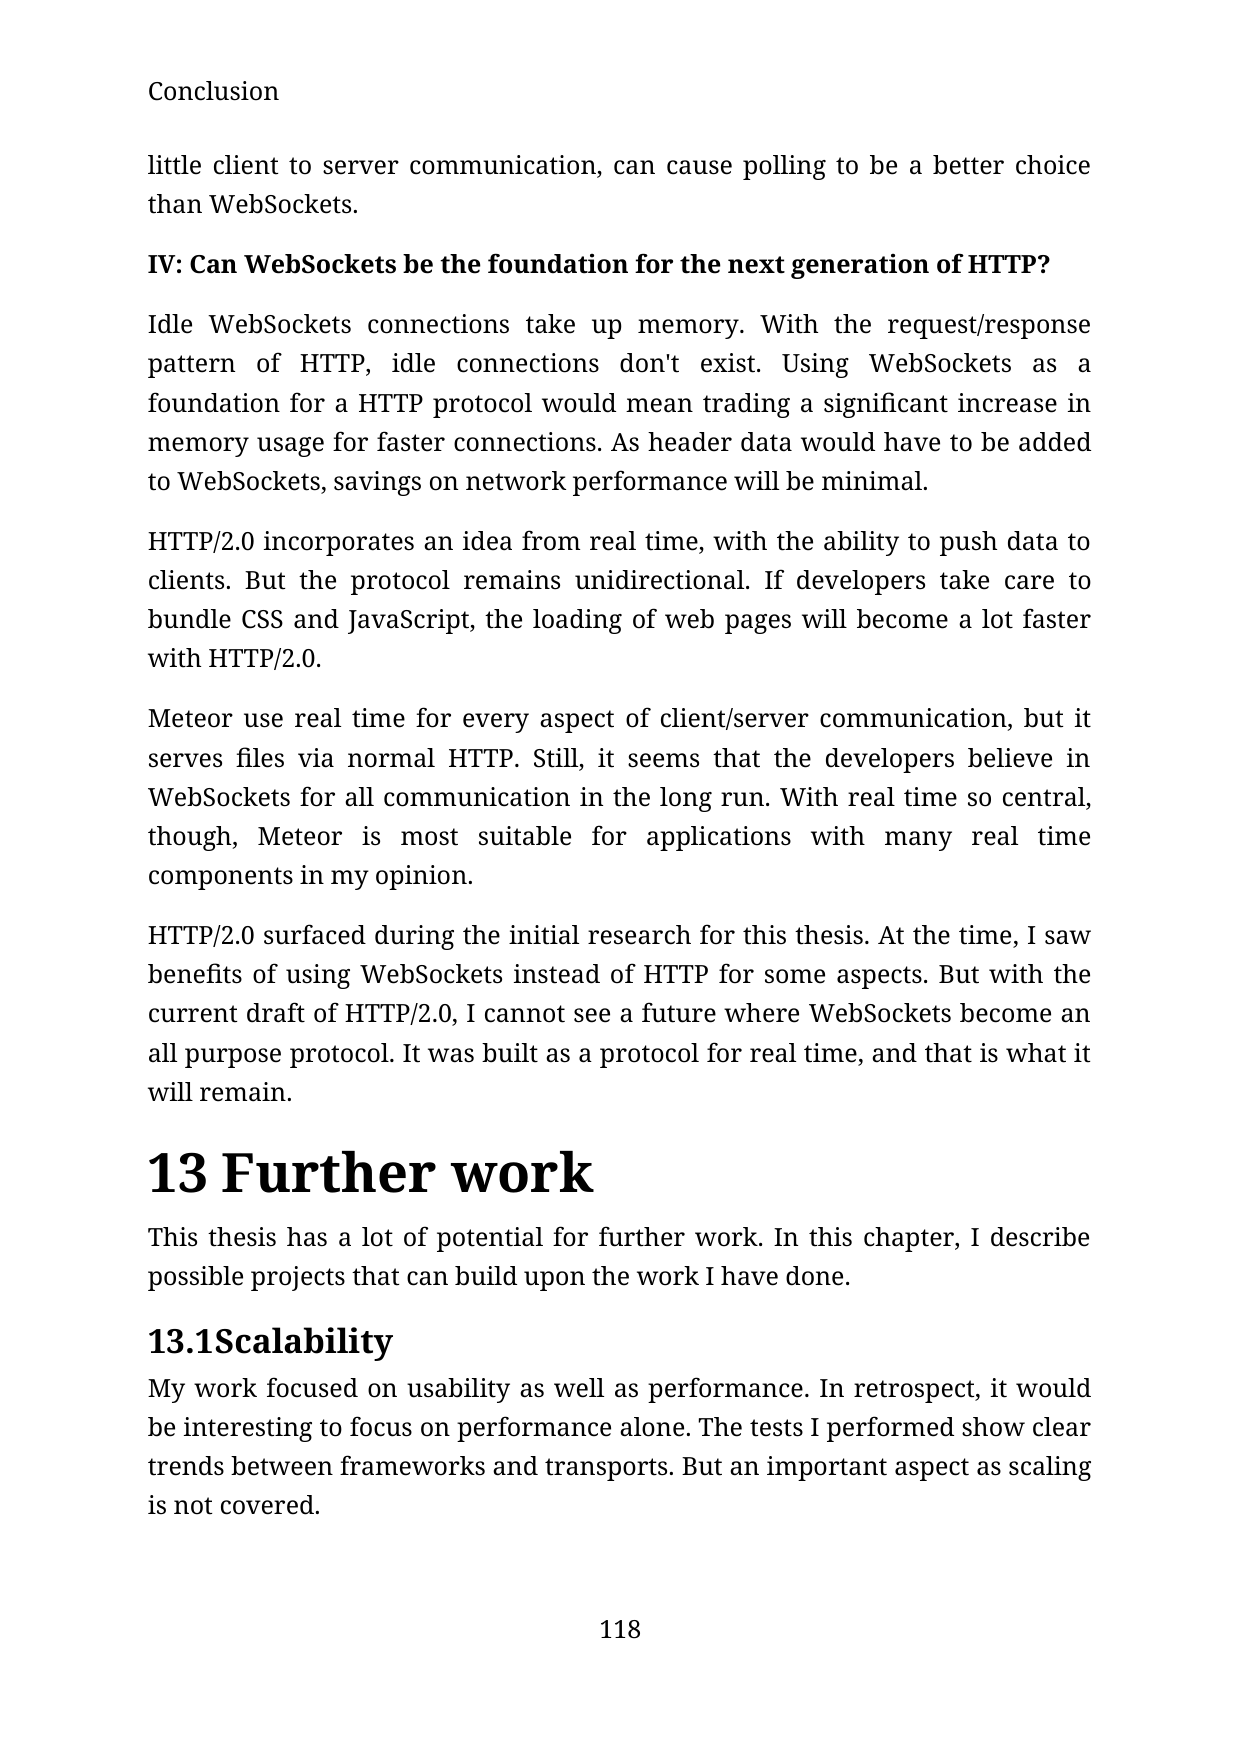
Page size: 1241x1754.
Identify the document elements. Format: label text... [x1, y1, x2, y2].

text IV: Can WebSockets be the foundation for the next generation of HTTP? [148, 247, 1092, 281]
text This thesis has a lot of potential for further work. In this chapter, I describe possible projects that can build upon the work I have done. [148, 1219, 1092, 1292]
text Meteor use real time for every aspect of client/server communication, but it serves files via normal HTTP. Still, it seems that the developers believe in WebSockets for all communication in the long run. With real time so central, though, Meteor is most suitable for applications with many real time components in my opinion. [148, 701, 1092, 892]
text Idle WebSockets connections take up memory. With the request/response pattern of HTTP, idle connections don't exist. Using WebSockets as a foundation for a HTTP protocol would mean trading a significant increase in memory usage for faster connections. As header data would have to be added to WebSockets, savings on network performance will be minimal. [148, 307, 1092, 498]
text HTTP/2.0 surfaced during the initial research for this thesis. At the time, I saw benefits of using WebSockets instead of HTTP for some aspects. But with the current draft of HTTP/2.0, I cannot see a future where WebSockets become an all purpose protocol. It was built as a protocol for real time, and that is what it will remain. [148, 918, 1092, 1108]
text My work focused on usability as well as performance. In retrospect, it would be interesting to focus on performance alone. The tests I performed show clear trends between frameworks and transports. But an important aspect as scaling is not covered. [148, 1371, 1092, 1522]
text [148, 148, 1092, 221]
text HTTP/2.0 incorporates an idea from real time, with the ability to push data to clients. But the protocol remains unidirectional. If developers take care to bundle CSS and JavaScript, the loading of web pages will become a lot faster with HTTP/2.0. [148, 523, 1092, 675]
subtitle Further work [148, 1134, 1092, 1208]
subtitle Scalability [148, 1318, 1092, 1364]
